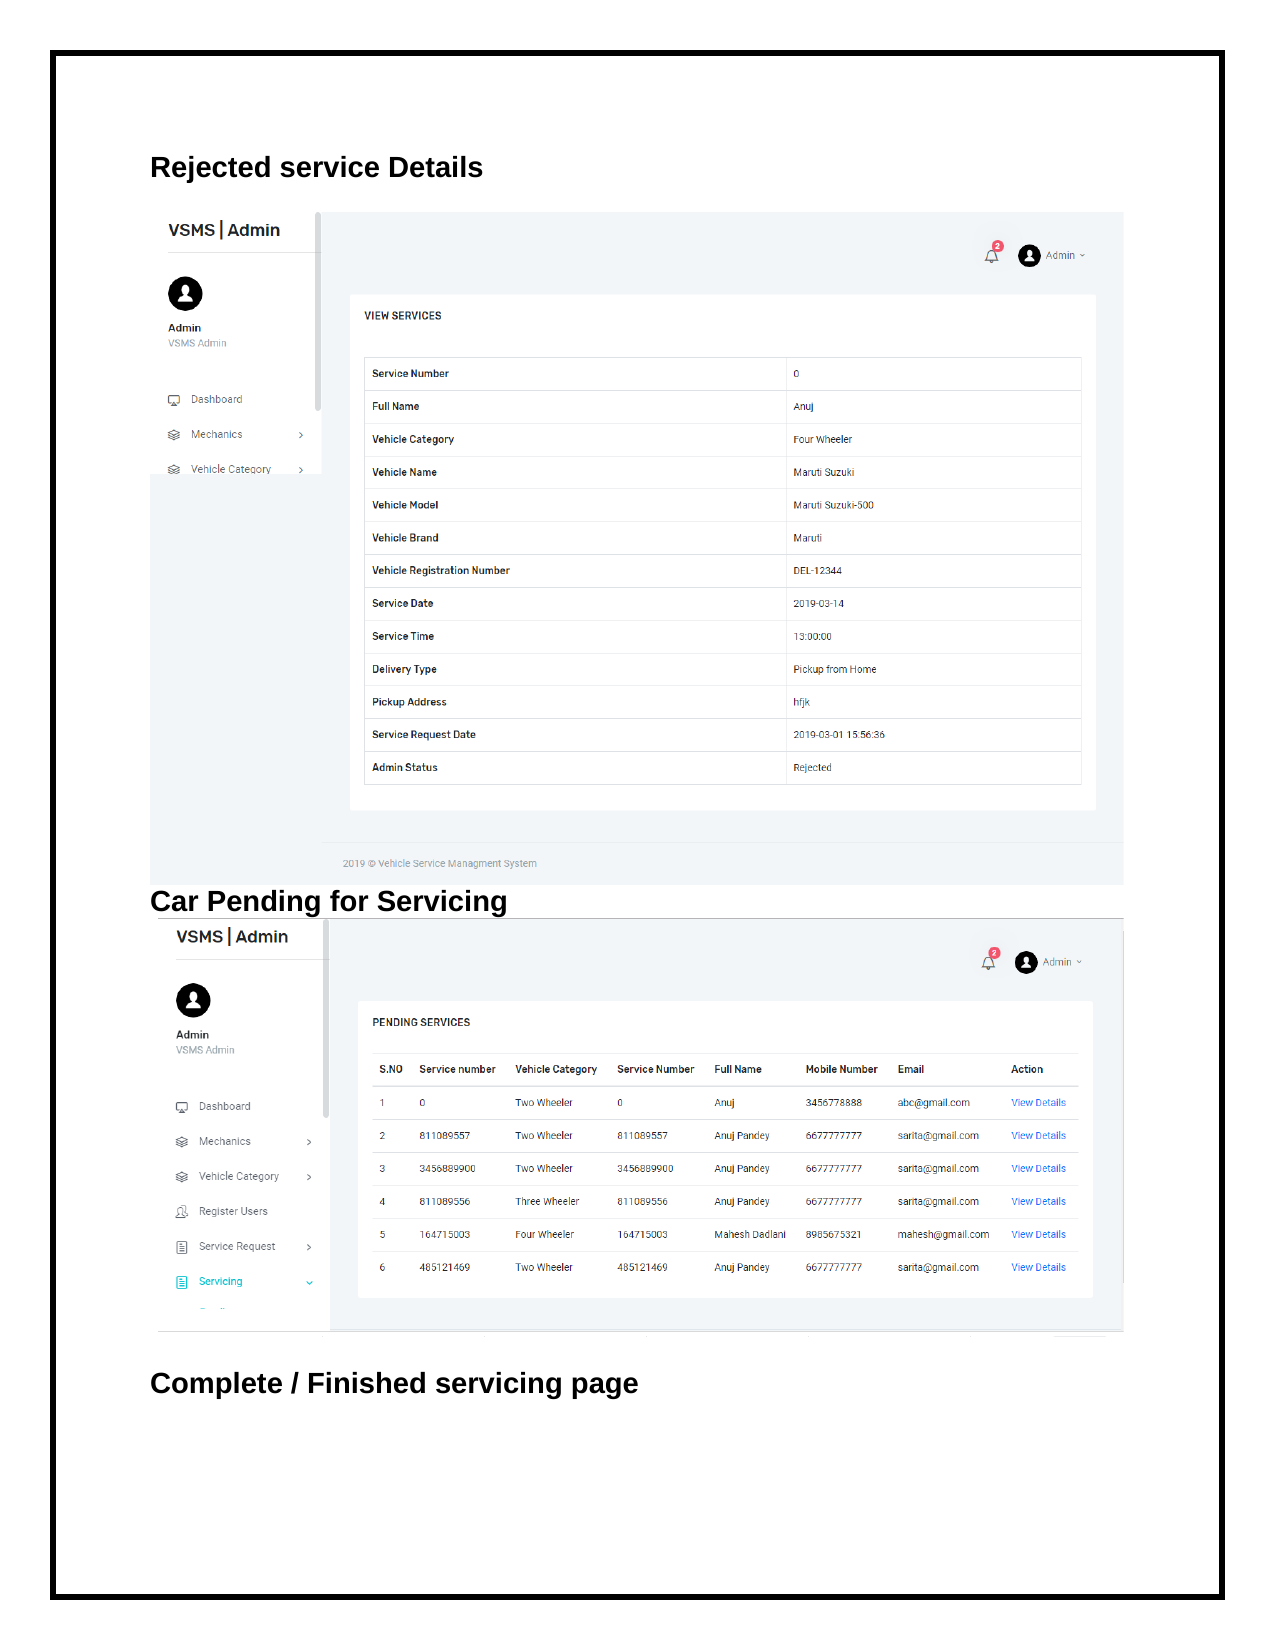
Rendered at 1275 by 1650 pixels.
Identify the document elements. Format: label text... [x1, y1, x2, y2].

picture [150, 212, 1124, 885]
text Rejected service Details [150, 150, 1125, 183]
text Complete / Finished servicing page [150, 1366, 1125, 1399]
picture [158, 918, 1124, 1337]
text Car Pending for Servicing [150, 884, 1125, 918]
